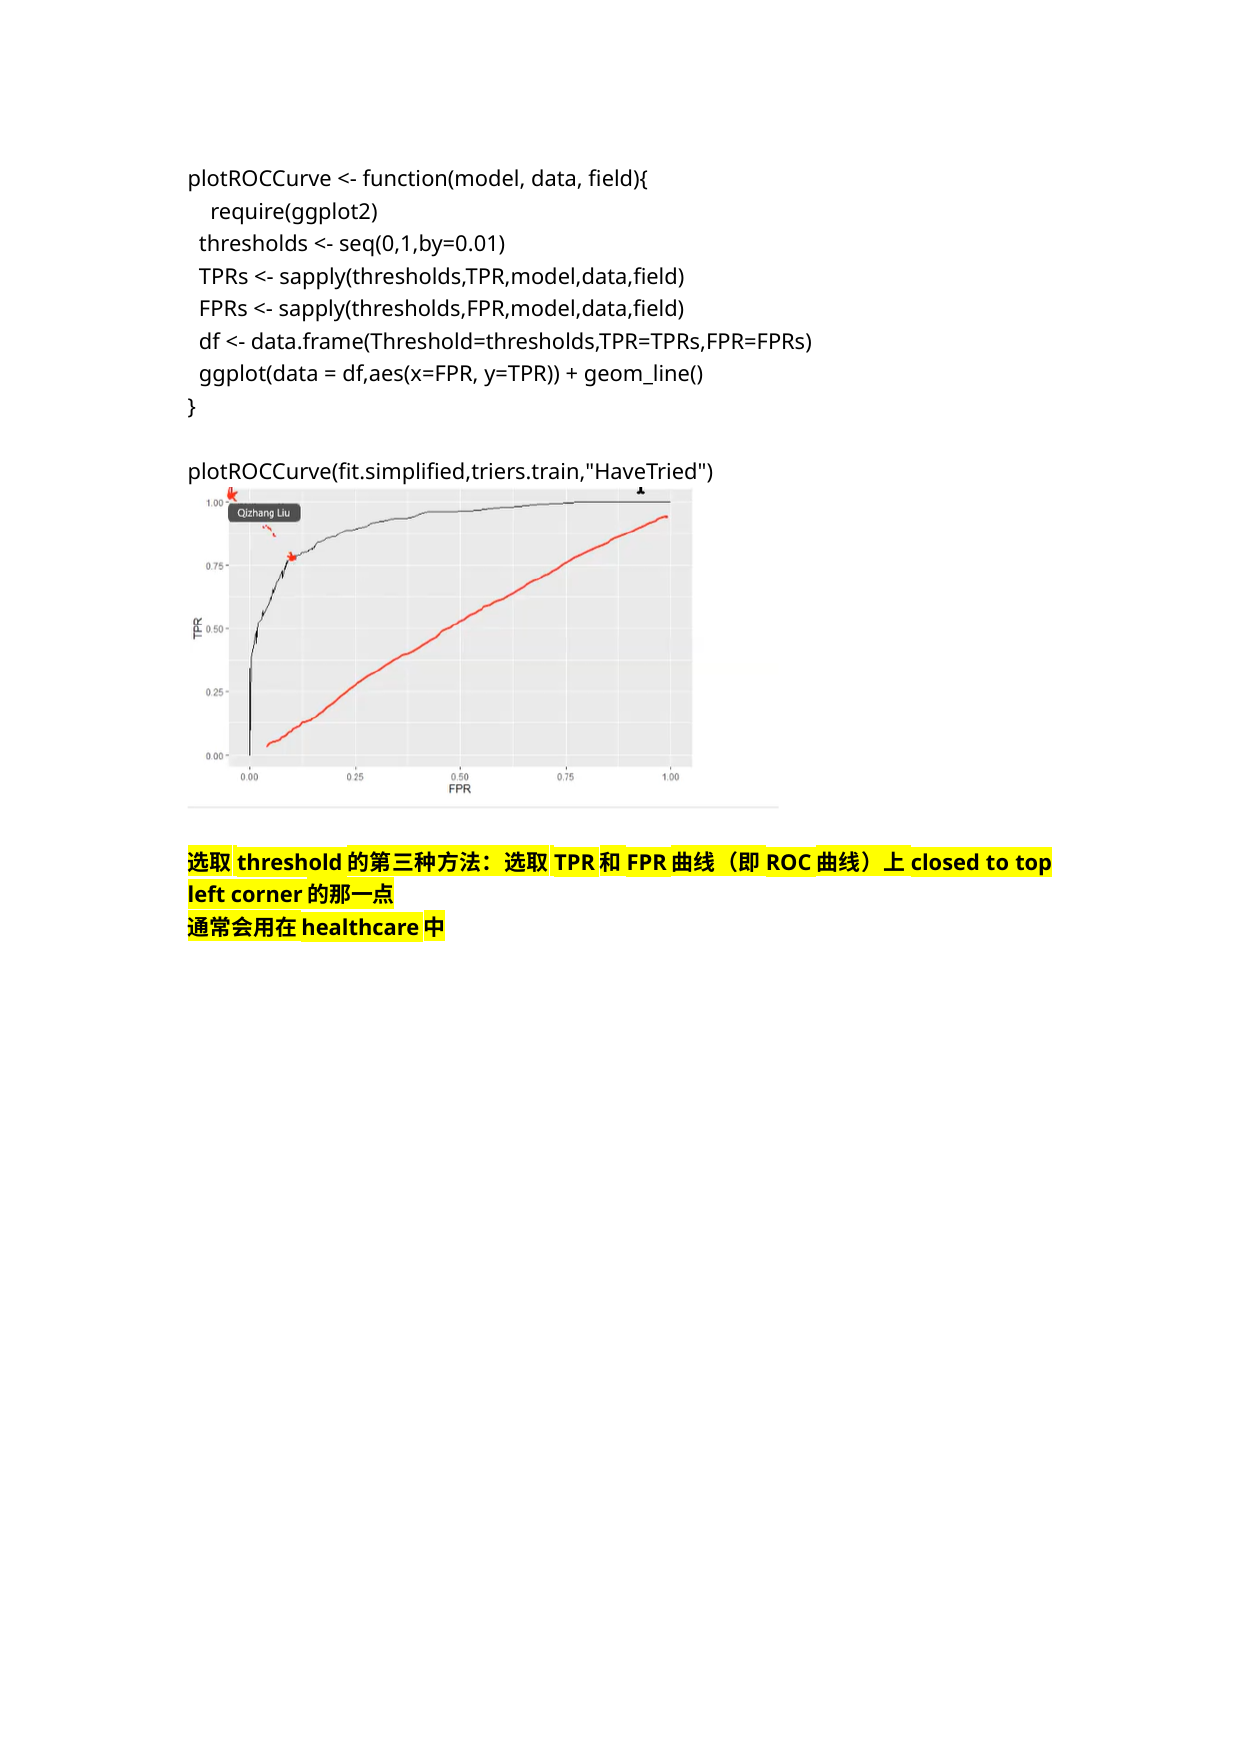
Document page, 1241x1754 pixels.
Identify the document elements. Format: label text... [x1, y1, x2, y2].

text 选取threshold的第三种方法：选取TPR和FPR曲线（即ROC曲线）上closed to top left corner的那一点 [187, 844, 1053, 909]
text plotROCCurve <- function(model, data, field){ [187, 162, 1053, 194]
text TPRs <- sapply(thresholds,TPR,model,data,field) [187, 259, 1053, 292]
text ggplot(data = df,aes(x=FPR, y=TPR)) + geom_line() [187, 357, 1053, 389]
picture [187, 487, 779, 810]
text FPRs <- sapply(thresholds,FPR,model,data,field) [187, 292, 1053, 324]
text thresholds <- seq(0,1,by=0.01) [187, 227, 1053, 259]
text require(ggplot2) [187, 194, 1053, 227]
text df <- data.frame(Threshold=thresholds,TPR=TPRs,FPR=FPRs) [187, 324, 1053, 357]
text } [187, 389, 1053, 422]
text 通常会用在healthcare中 [187, 909, 1053, 942]
text plotROCCurve(fit.simplified,triers.train,"HaveTried") [187, 454, 1053, 487]
